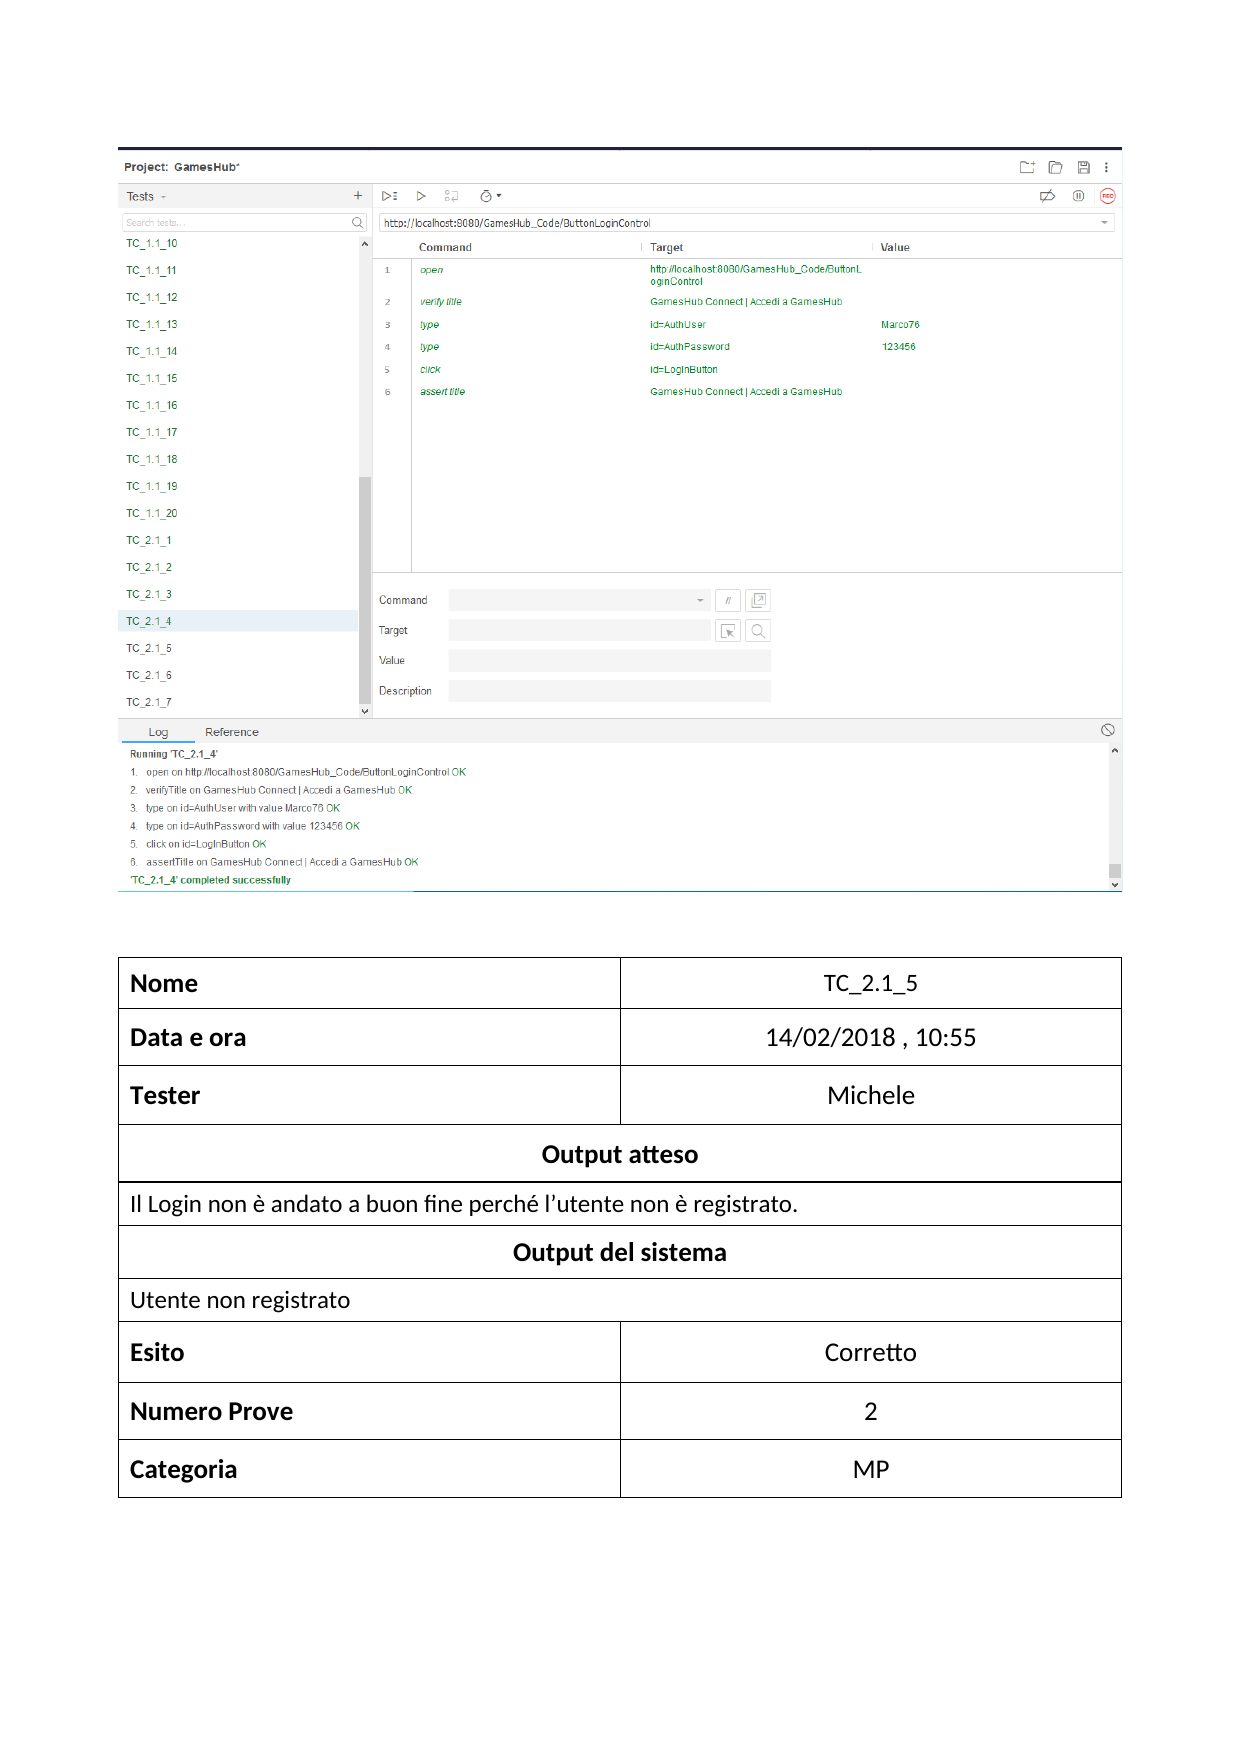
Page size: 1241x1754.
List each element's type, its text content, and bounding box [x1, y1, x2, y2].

table_cell Categoria [119, 1440, 620, 1497]
table_cell 2 [621, 1383, 1121, 1439]
table_cell Numero Prove [119, 1383, 620, 1439]
table_cell Il Login non è andato a buon fine perché l’utente non è registrato. [119, 1183, 1121, 1225]
table_cell Esito [119, 1322, 620, 1382]
table_header Nome [119, 958, 620, 1007]
picture [118, 147, 1123, 892]
table_cell Output atteso [119, 1125, 1121, 1181]
table_cell 14/02/2018 , 10:55 [621, 1009, 1121, 1064]
table_cell Tester [119, 1066, 620, 1124]
table_cell Output del sistema [119, 1226, 1121, 1278]
table_cell Utente non registrato [119, 1279, 1121, 1321]
table_cell Data e ora [119, 1009, 620, 1064]
table_cell MP [621, 1440, 1121, 1497]
table_header TC_2.1_5 [621, 958, 1121, 1007]
table_cell Michele [621, 1066, 1121, 1124]
table_cell Corretto [621, 1322, 1121, 1382]
